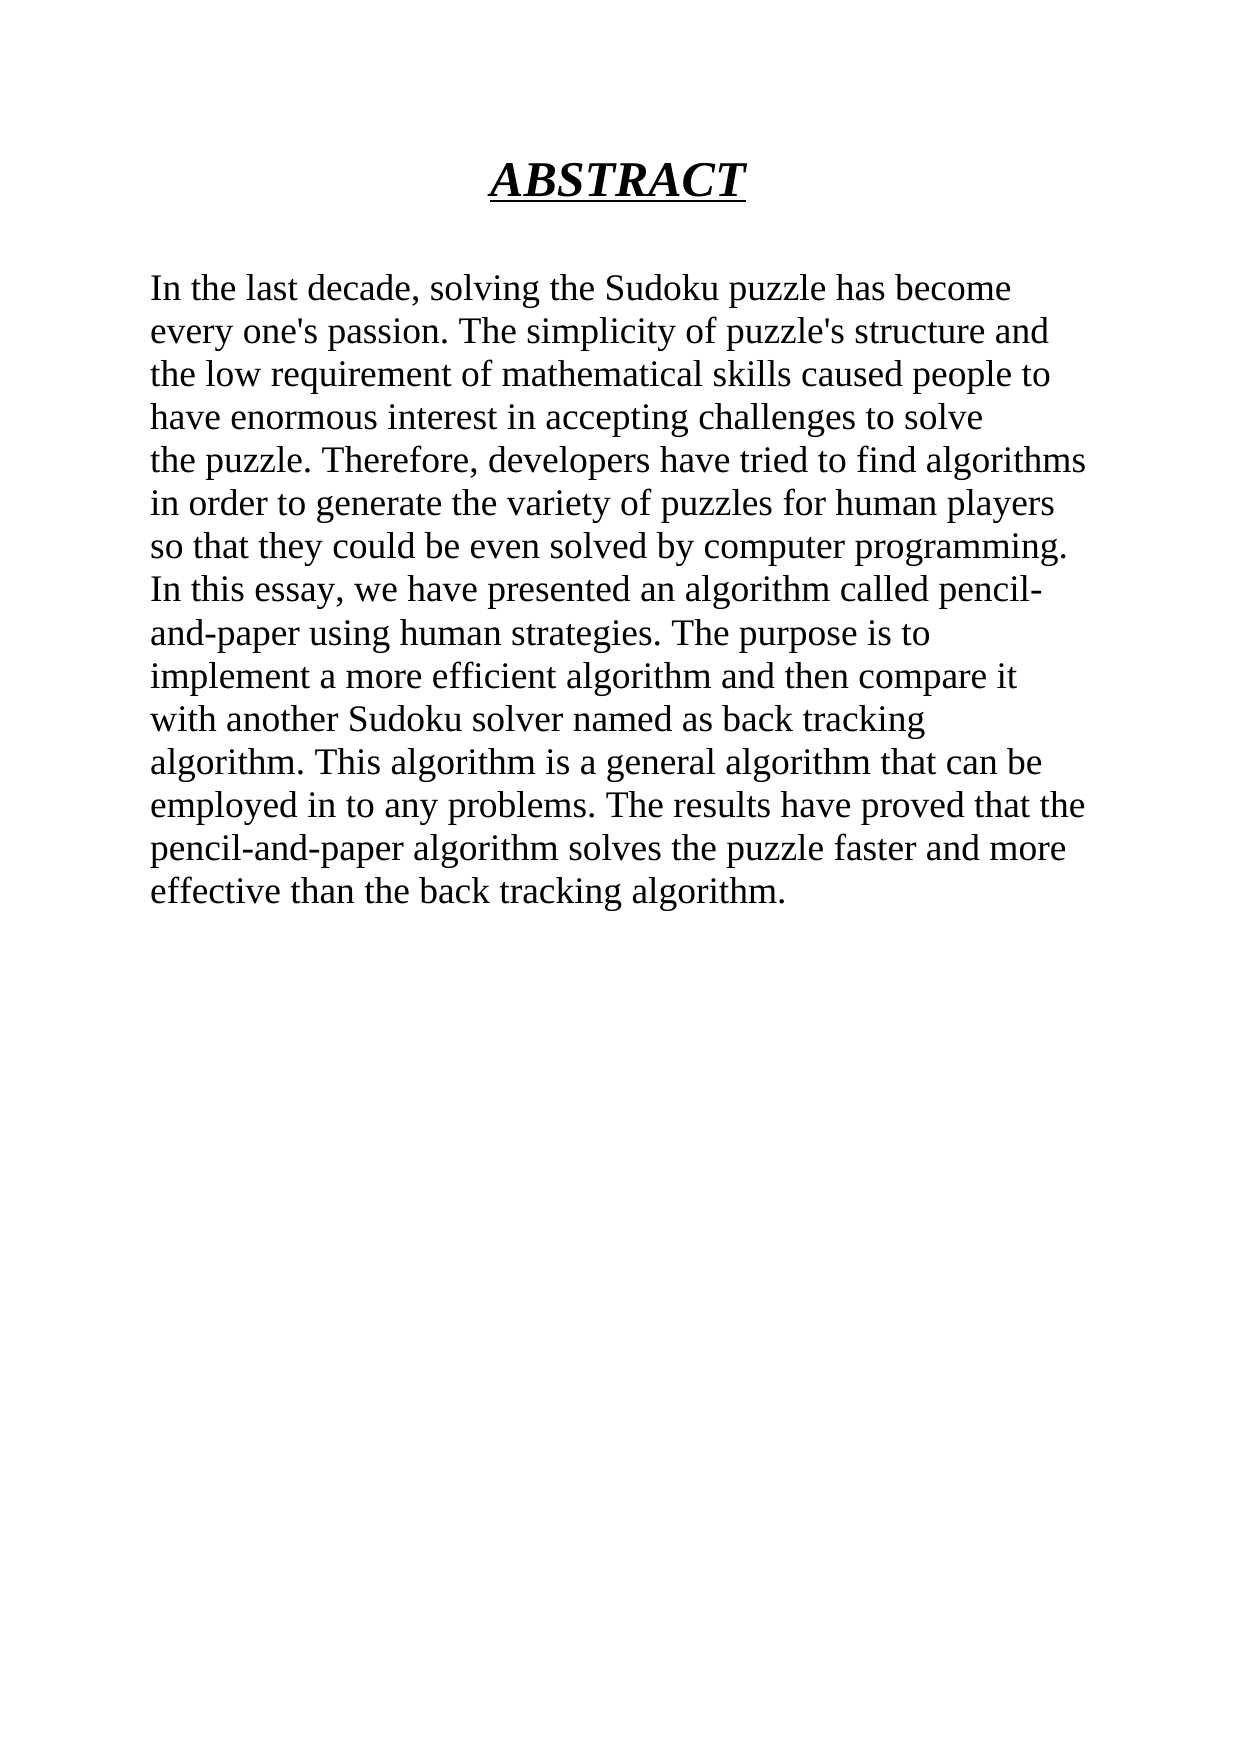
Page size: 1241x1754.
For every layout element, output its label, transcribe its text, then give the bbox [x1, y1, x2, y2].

text In the last decade, solving the Sudoku puzzle has become every one's passion. The simplicity of puzzle's structure and the low requirement of mathematical skills caused people to have enormous interest in accepting challenges to solve [150, 265, 1090, 437]
text the puzzle. Therefore, developers have tried to find algorithms in order to generate the variety of puzzles for human players so that they could be even solved by computer programming. In this essay, we have presented an algorithm called pencil-and-paper using human strategies. The purpose is to implement a more efficient algorithm and then compare it with another Sudoku solver named as back tracking algorithm. This algorithm is a general algorithm that can be employed in to any problems. The results have proved that the pencil-and-paper algorithm solves the puzzle faster and more effective than the back tracking algorithm. [150, 437, 1090, 912]
text ABSTRACT [150, 150, 1090, 207]
